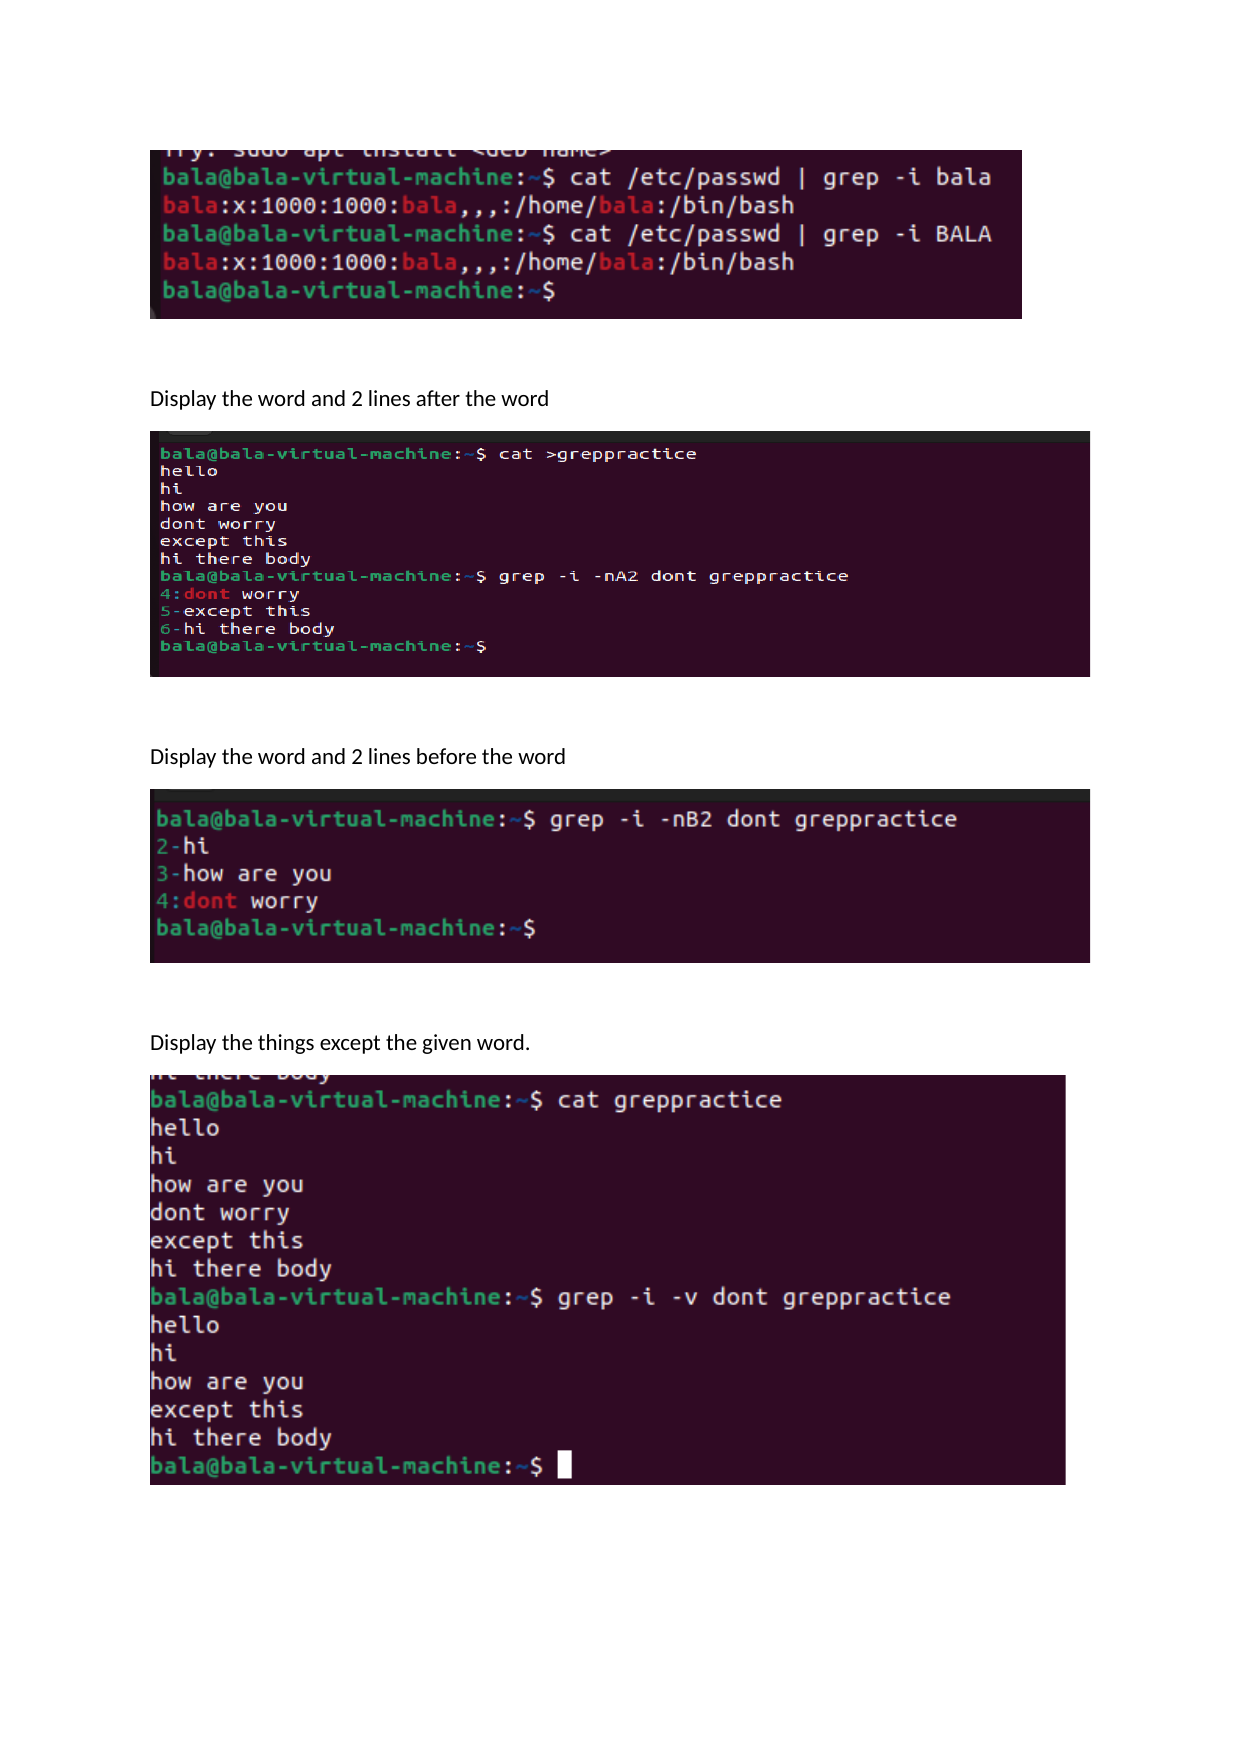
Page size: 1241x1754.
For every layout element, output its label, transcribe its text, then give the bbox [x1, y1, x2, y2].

text Display the word and 2 lines after the word [150, 384, 1090, 412]
picture [150, 150, 1022, 319]
text Display the things except the given word. [150, 1028, 1090, 1057]
text Display the word and 2 lines before the word [150, 742, 1090, 770]
picture [150, 431, 1091, 677]
picture [150, 1075, 1066, 1485]
picture [150, 789, 1091, 963]
